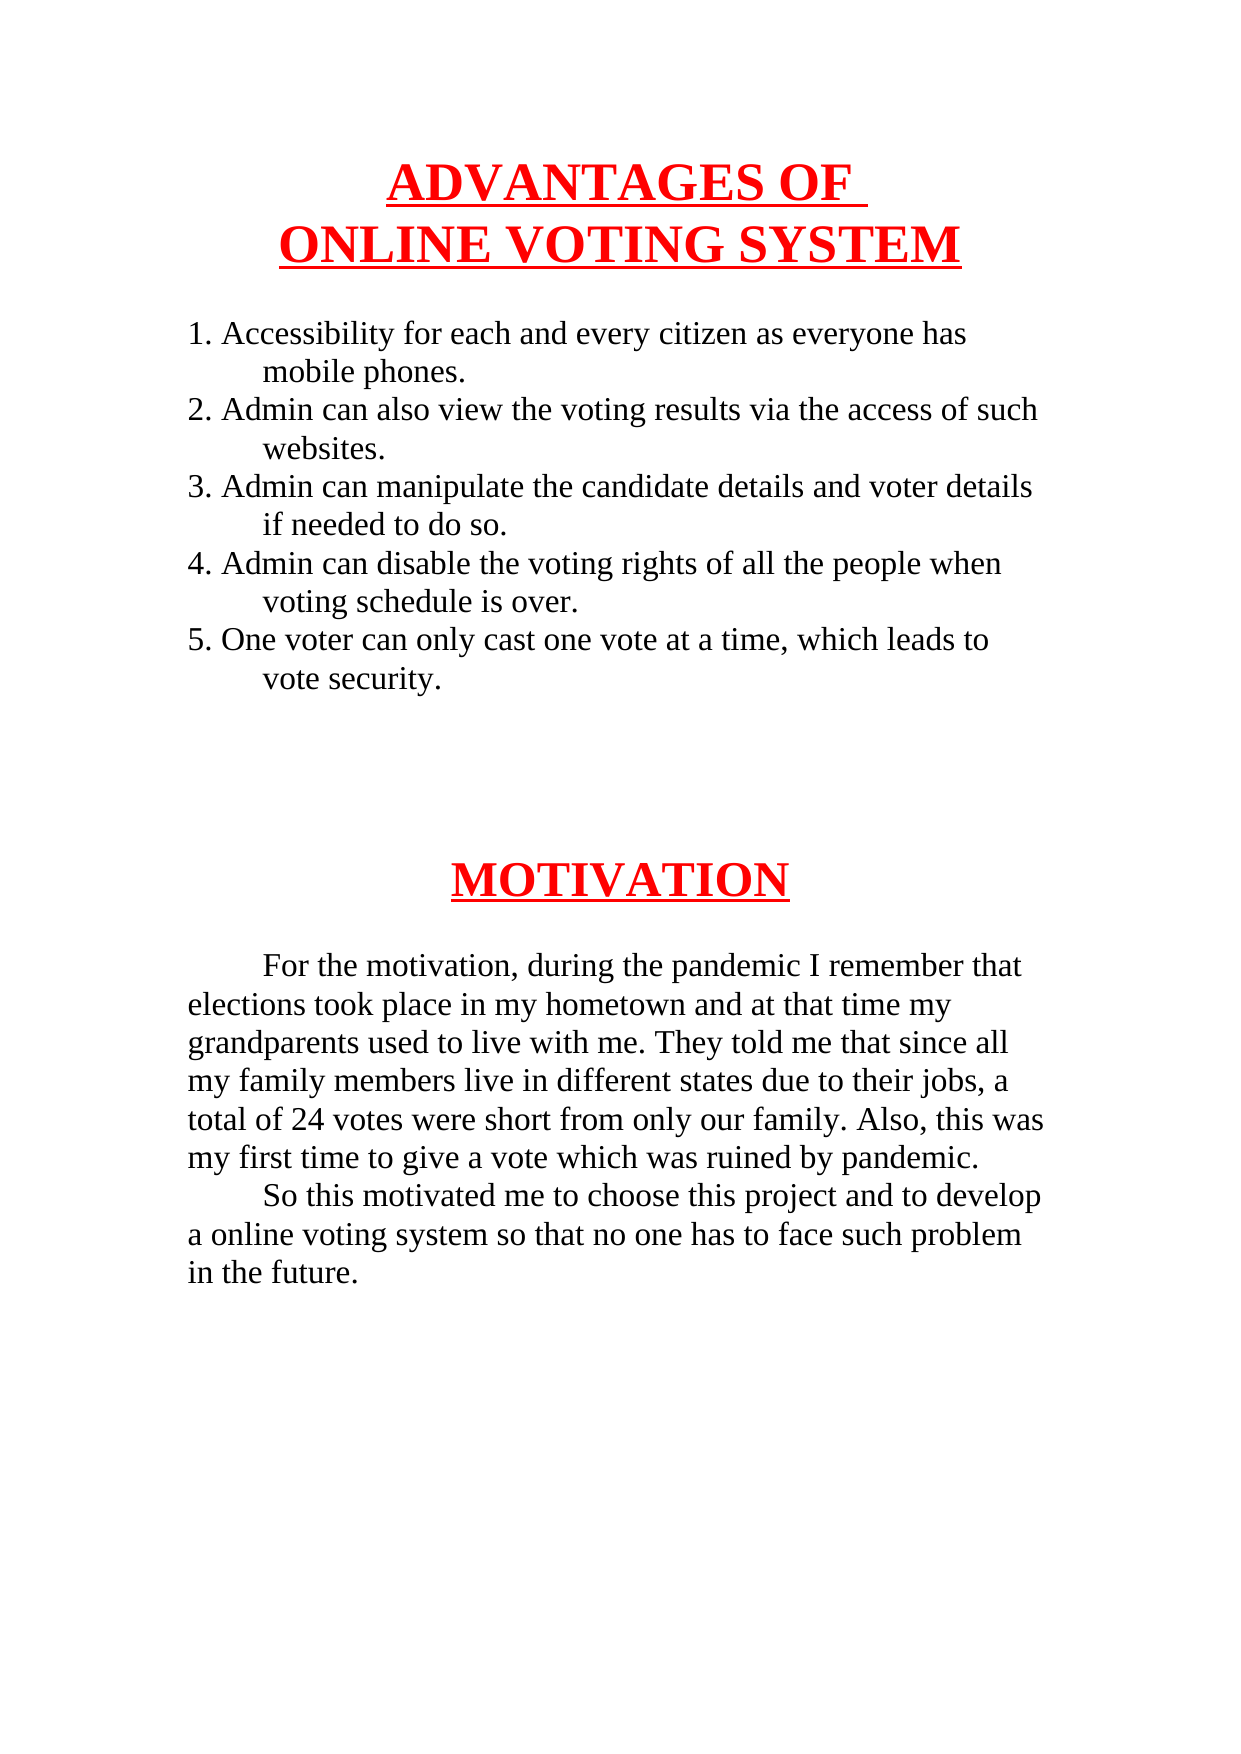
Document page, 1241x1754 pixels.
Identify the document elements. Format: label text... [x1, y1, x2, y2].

text ONLINE VOTING SYSTEM [187, 212, 1053, 274]
list Admin can manipulate the candidate details and voter details if needed to do so. [187, 466, 1053, 543]
list Admin can disable the voting rights of all the people when voting schedule is over. [187, 543, 1053, 619]
list One voter can only cast one vote at a time, which leads to vote security. [187, 619, 1053, 696]
list Admin can also view the voting results via the access of such websites. [187, 389, 1053, 466]
text For the motivation, during the pandemic I remember that elections took place in my hometown and at that time my grandparents used to live with me. They told me that since all my family members live in different states due to their jobs, a total of 24 votes were short from only our family. Also, this was my first time to give a vote which was ruined by pandemic. [187, 945, 1053, 1175]
list Accessibility for each and every citizen as everyone has mobile phones. [187, 313, 1053, 389]
text ADVANTAGES OF [187, 150, 1053, 212]
text MOTIVATION [187, 849, 1053, 907]
text So this motivated me to choose this project and to develop a online voting system so that no one has to face such problem in the future. [187, 1175, 1053, 1290]
